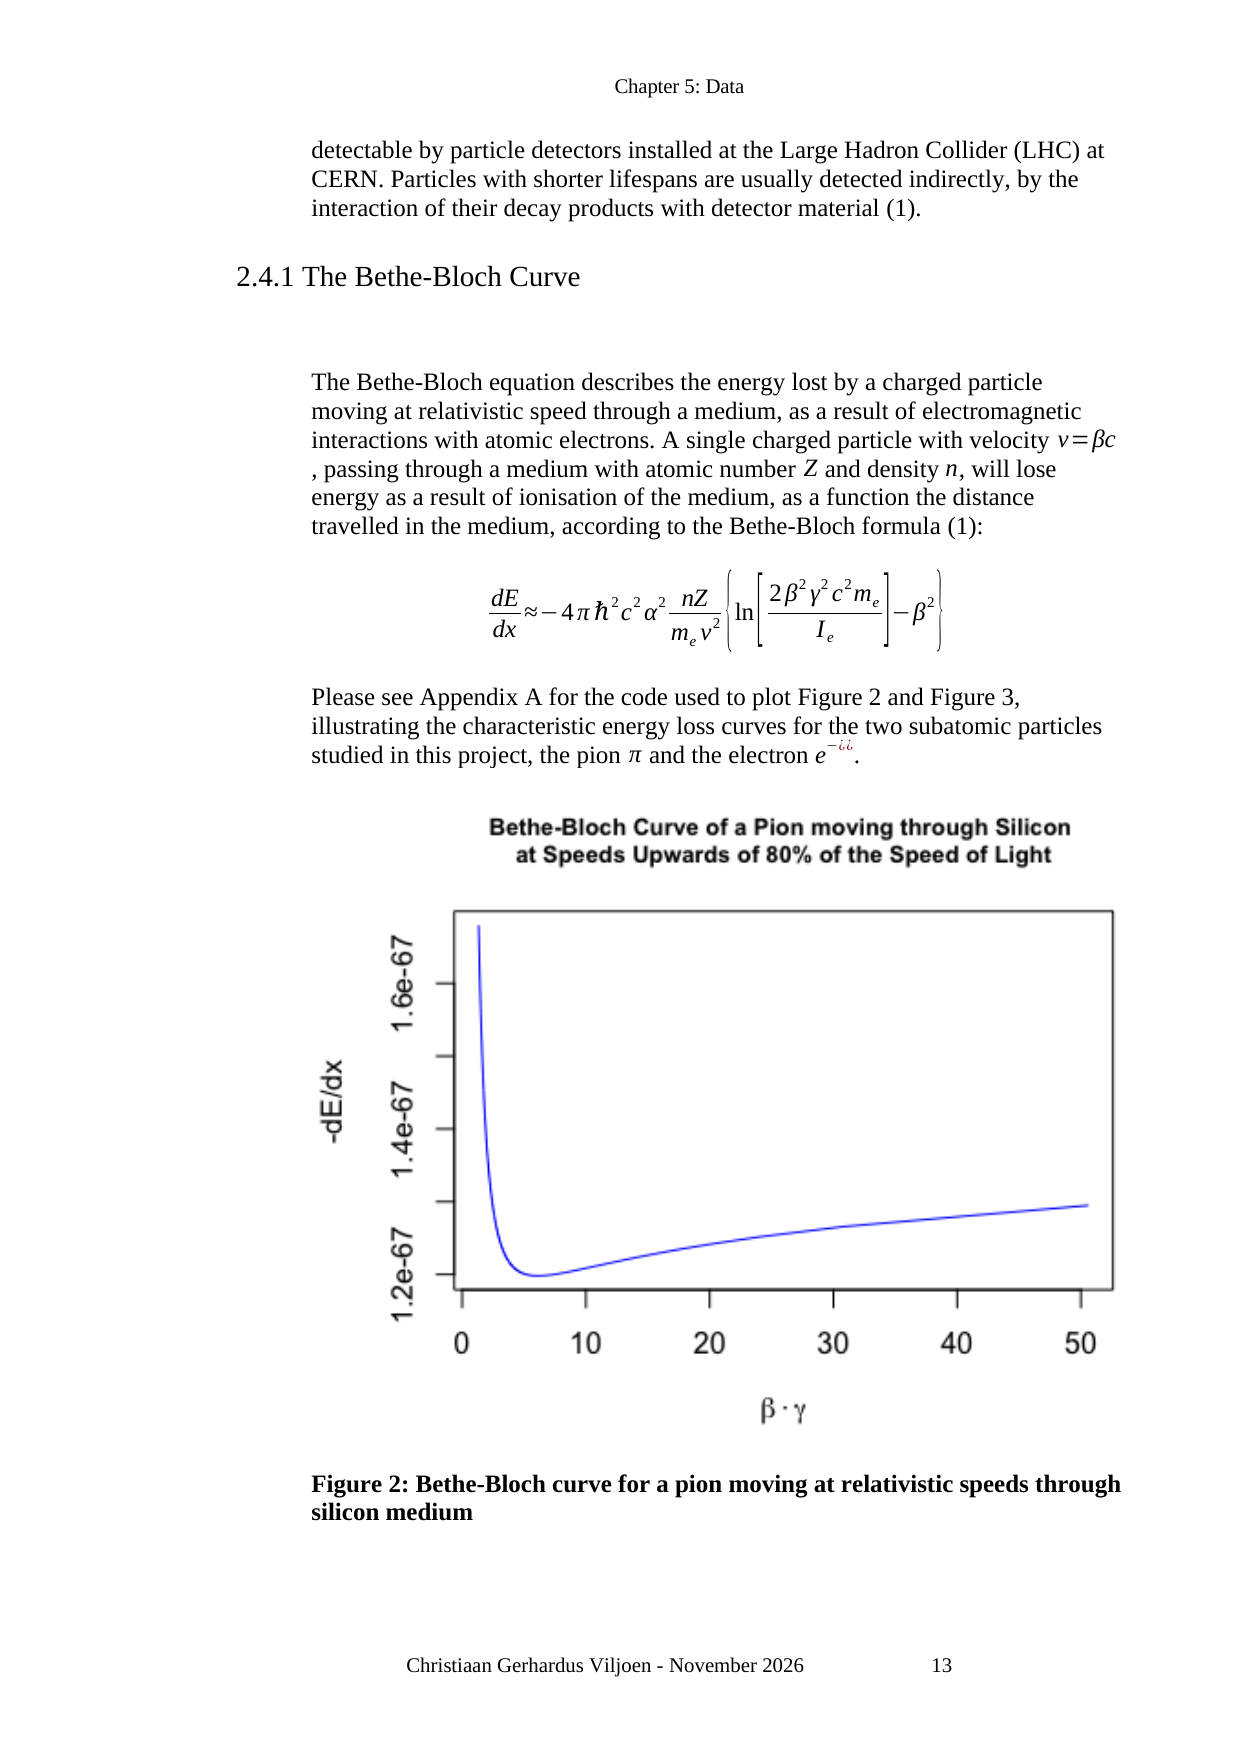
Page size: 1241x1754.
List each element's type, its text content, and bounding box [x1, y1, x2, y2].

text Figure 2: Bethe-Bloch curve for a pion moving at relativistic speeds through silicon medium [311, 1469, 1122, 1526]
text The Bethe-Bloch equation describes the energy lost by a charged particle moving at relativistic speed through a medium, as a result of electromagnetic interactions with atomic electrons. A single charged particle with velocity , passing through a medium with atomic number and density , will lose energy as a result of ionisation of the medium, as a function the distance travelled in the medium, according to the Bethe-Bloch formula: [311, 367, 1122, 540]
picture [311, 768, 1187, 1469]
text Please see Appendix A for the code used to plot Figure 2 and Figure 3, illustrating the characteristic energy loss curves for the two subatomic particles studied in this project, the pion and the electron . [311, 682, 1122, 768]
subtitle The Bethe-Bloch Curve [236, 259, 1122, 293]
